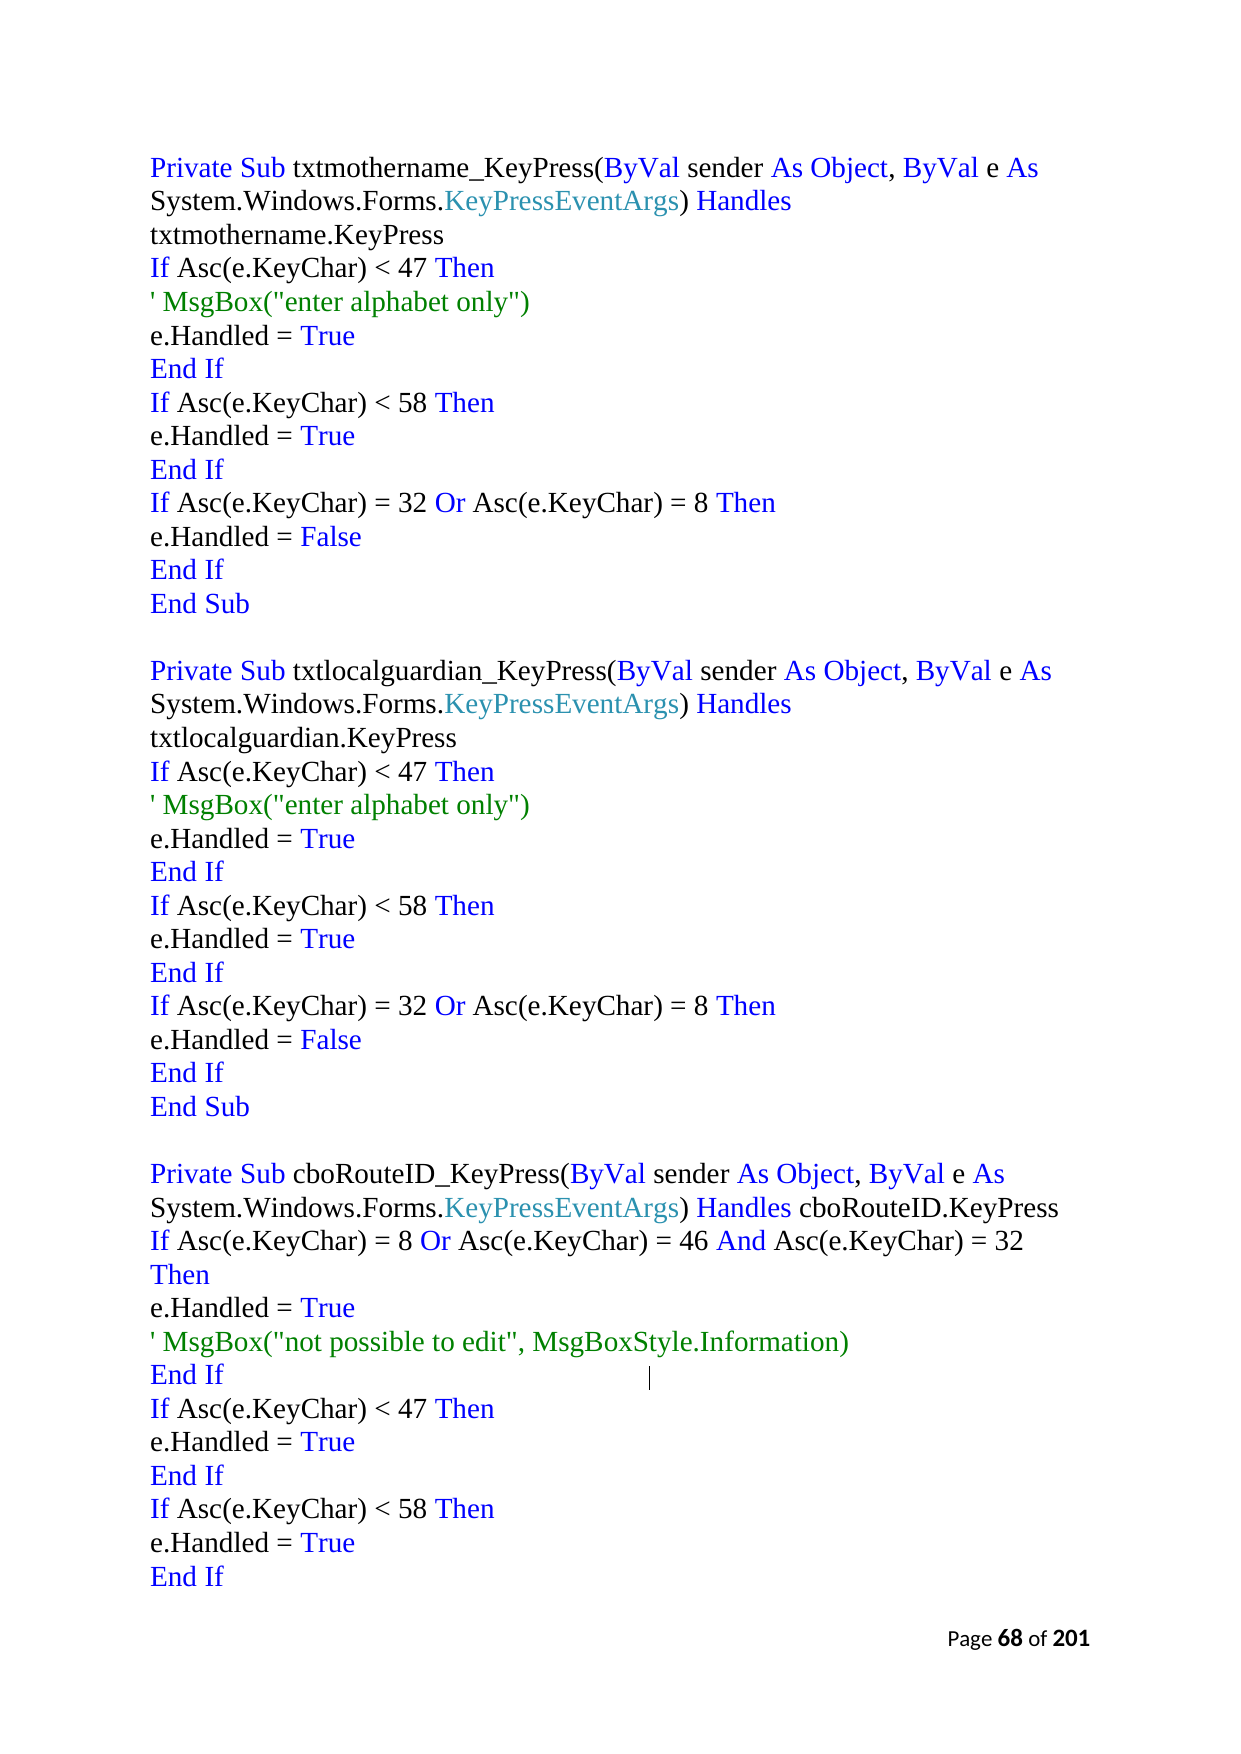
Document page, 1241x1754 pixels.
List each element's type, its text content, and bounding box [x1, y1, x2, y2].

text If Asc(e.KeyChar) = 32 Or Asc(e.KeyChar) = 8 Then [150, 485, 1090, 519]
text ' MsgBox("enter alphabet only") [150, 787, 1090, 821]
text e.Handled = False [150, 519, 1090, 552]
text ' MsgBox("enter alphabet only") [150, 284, 1090, 318]
text e.Handled = True [150, 1424, 1090, 1458]
text If Asc(e.KeyChar) < 58 Then [150, 888, 1090, 921]
text End If [150, 552, 1090, 586]
text e.Handled = True [150, 318, 1090, 351]
text End Sub [150, 586, 1090, 619]
text e.Handled = True [150, 1290, 1090, 1324]
text e.Handled = True [150, 821, 1090, 854]
text End If [150, 854, 1090, 888]
text If Asc(e.KeyChar) = 32 Or Asc(e.KeyChar) = 8 Then [150, 988, 1090, 1022]
text Private Sub txtmothername_KeyPress(ByVal sender As Object, ByVal e As System.Windows.Forms.KeyPressEventArgs) Handles txtmothername.KeyPress [150, 150, 1090, 251]
text End If [150, 955, 1090, 988]
text End Sub [150, 1089, 1090, 1123]
text End If [150, 1559, 1090, 1592]
text If Asc(e.KeyChar) < 47 Then [150, 1391, 1090, 1424]
text e.Handled = False [150, 1022, 1090, 1056]
text Private Sub cboRouteID_KeyPress(ByVal sender As Object, ByVal e As System.Windows.Forms.KeyPressEventArgs) Handles cboRouteID.KeyPress [150, 1156, 1090, 1223]
text ' MsgBox("not possible to edit", MsgBoxStyle.Information) [150, 1324, 1090, 1357]
text If Asc(e.KeyChar) < 58 Then [150, 385, 1090, 418]
text e.Handled = True [150, 1525, 1090, 1559]
text Private Sub txtlocalguardian_KeyPress(ByVal sender As Object, ByVal e As System.Windows.Forms.KeyPressEventArgs) Handles txtlocalguardian.KeyPress [150, 653, 1090, 754]
text If Asc(e.KeyChar) < 47 Then [150, 251, 1090, 284]
text If Asc(e.KeyChar) = 8 Or Asc(e.KeyChar) = 46 And Asc(e.KeyChar) = 32 Then [150, 1223, 1090, 1290]
text e.Handled = True [150, 418, 1090, 452]
text If Asc(e.KeyChar) < 58 Then [150, 1492, 1090, 1525]
text End If [150, 1458, 1090, 1492]
text If Asc(e.KeyChar) < 47 Then [150, 754, 1090, 787]
text End If [150, 452, 1090, 485]
text e.Handled = True [150, 921, 1090, 955]
text End If [150, 1056, 1090, 1089]
text End If [150, 351, 1090, 385]
text End If [150, 1357, 1090, 1391]
